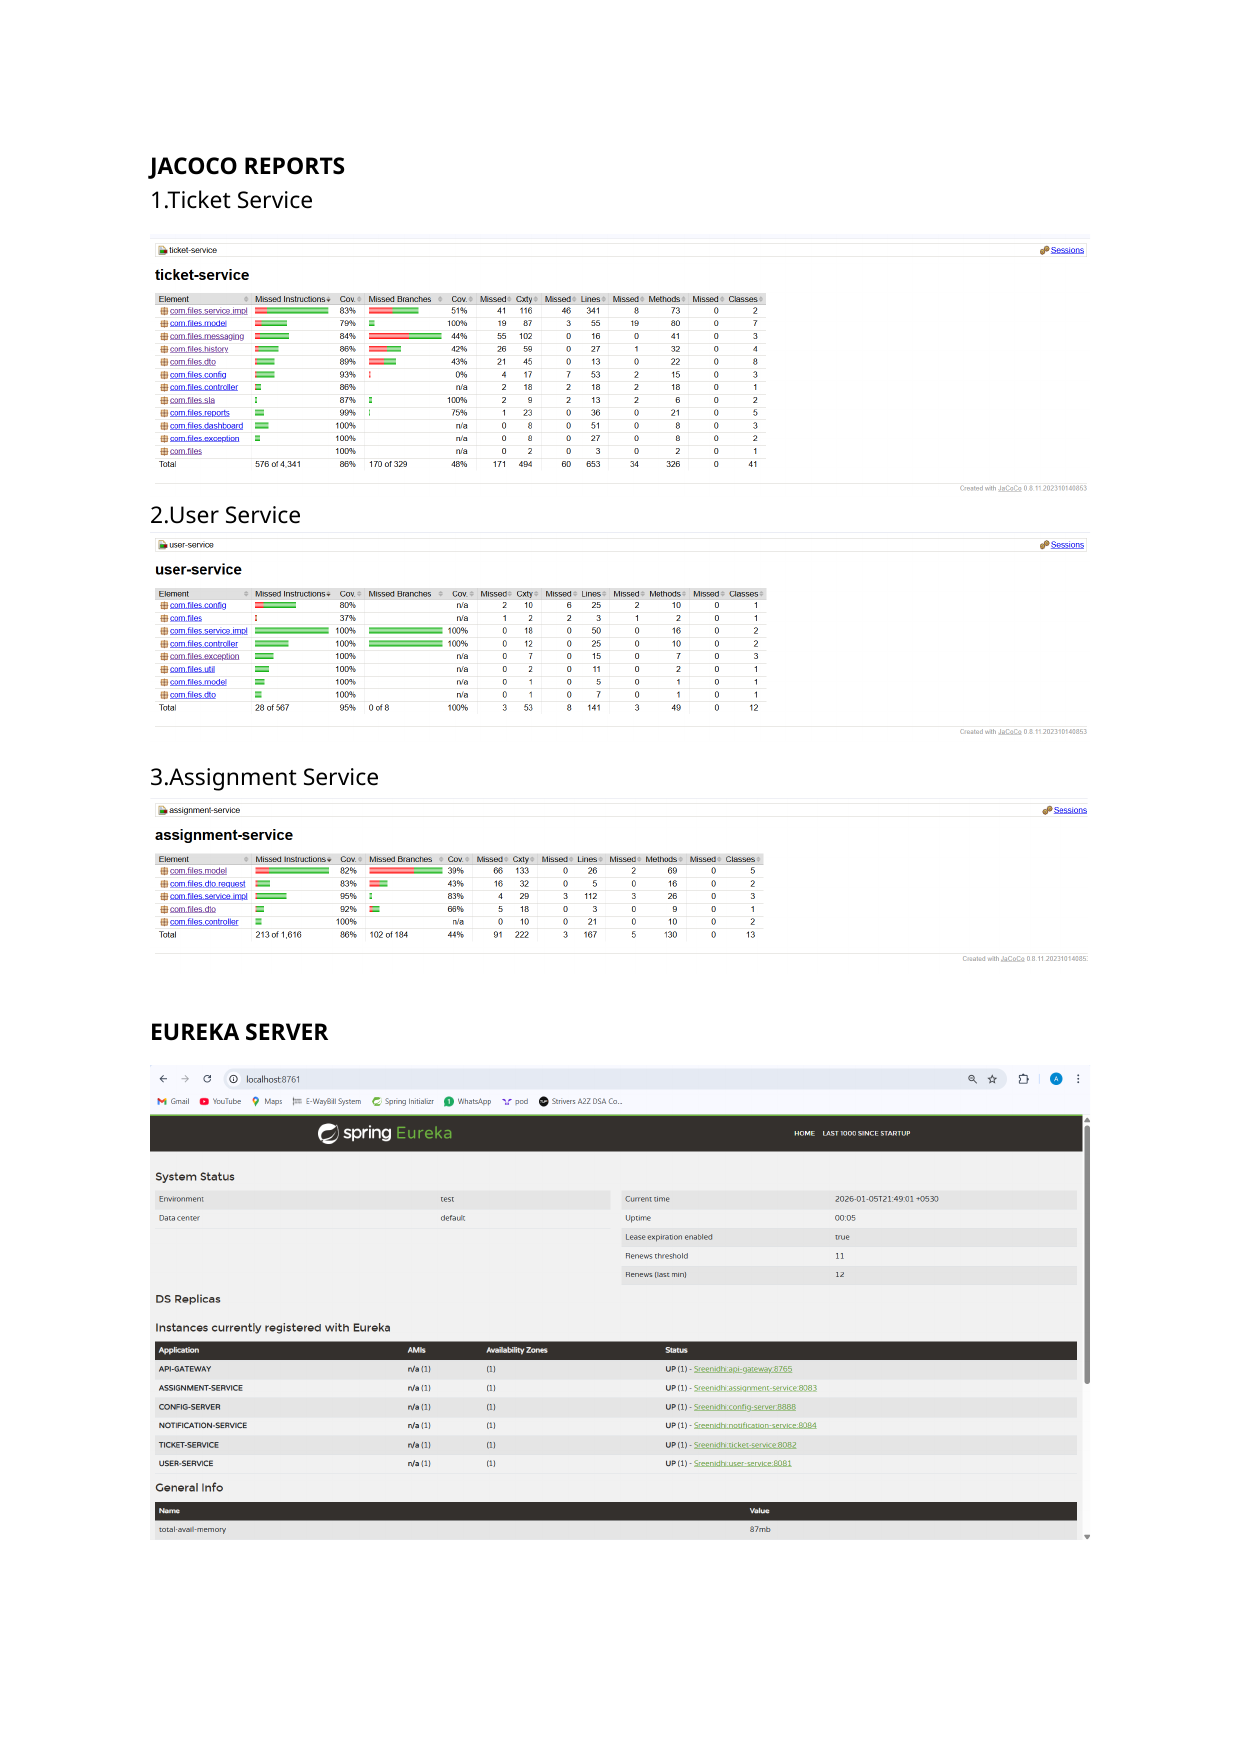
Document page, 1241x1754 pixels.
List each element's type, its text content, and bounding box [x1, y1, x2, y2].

picture [150, 1065, 1091, 1540]
text 3.Assignment Service [150, 761, 1090, 792]
text 2.User Service [150, 497, 1090, 532]
picture [150, 798, 1087, 974]
picture [150, 234, 1091, 497]
text JACOCO REPORTS 1.Ticket Service [150, 150, 1090, 215]
picture [150, 532, 1091, 742]
